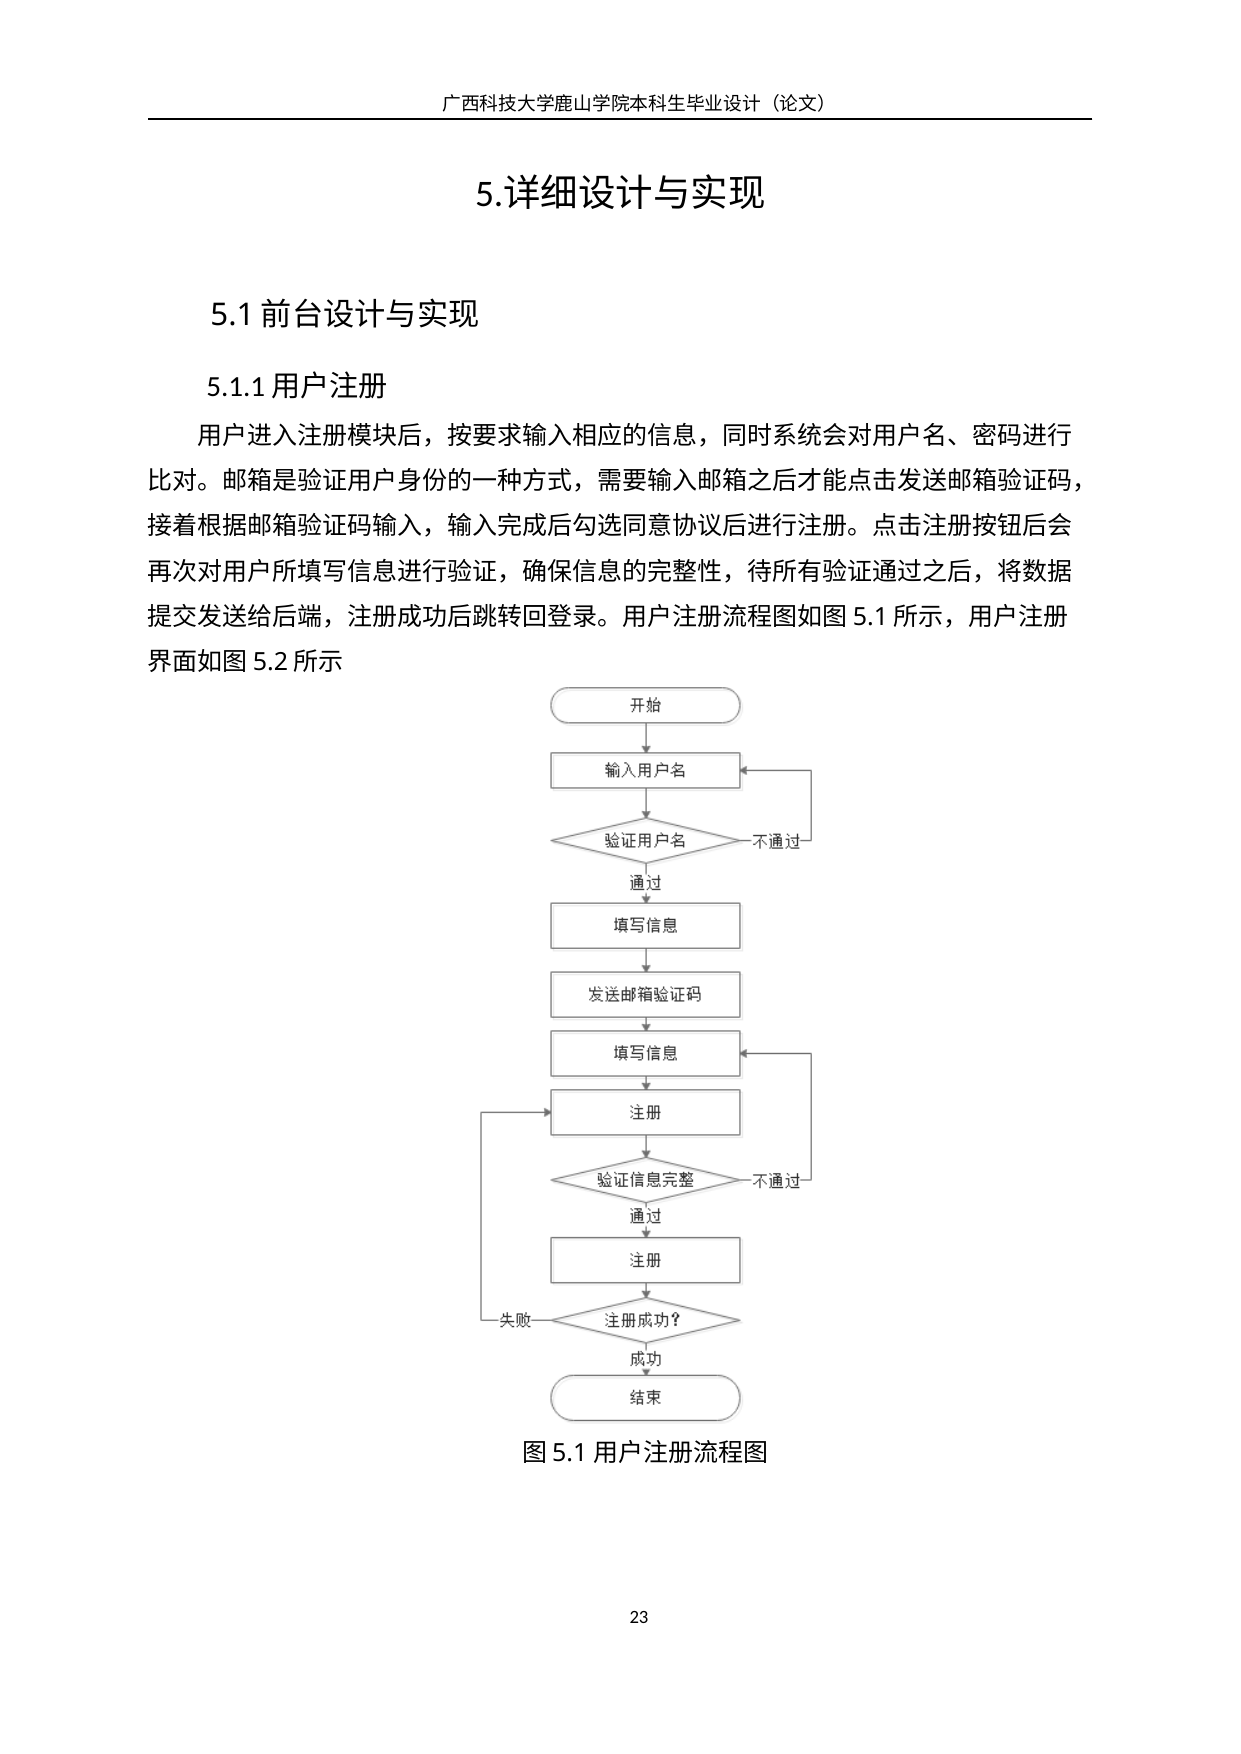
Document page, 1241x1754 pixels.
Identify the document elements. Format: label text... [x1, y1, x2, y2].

picture [473, 687, 817, 1425]
text 图5.1 用户注册流程图 [148, 1432, 1092, 1468]
text 用户进入注册模块后，按要求输入相应的信息，同时系统会对用户名、密码进行比对。邮箱是验证用户身份的一种方式，需要输入邮箱之后才能点击发送邮箱验证码，接着根据邮箱验证码输入，输入完成后勾选同意协议后进行注册。点击注册按钮后会再次对用户所填写信息进行验证，确保信息的完整性，待所有验证通过之后，将数据提交发送给后端，注册成功后跳转回登录。用户注册流程图如图5.1所示，用户注册界面如图5.2所示 [148, 415, 1092, 678]
subtitle 5.1.1用户注册 [148, 362, 1092, 405]
subtitle 5.详细设计与实现 [148, 163, 1092, 217]
text 5.1前台设计与实现 [148, 289, 1092, 334]
